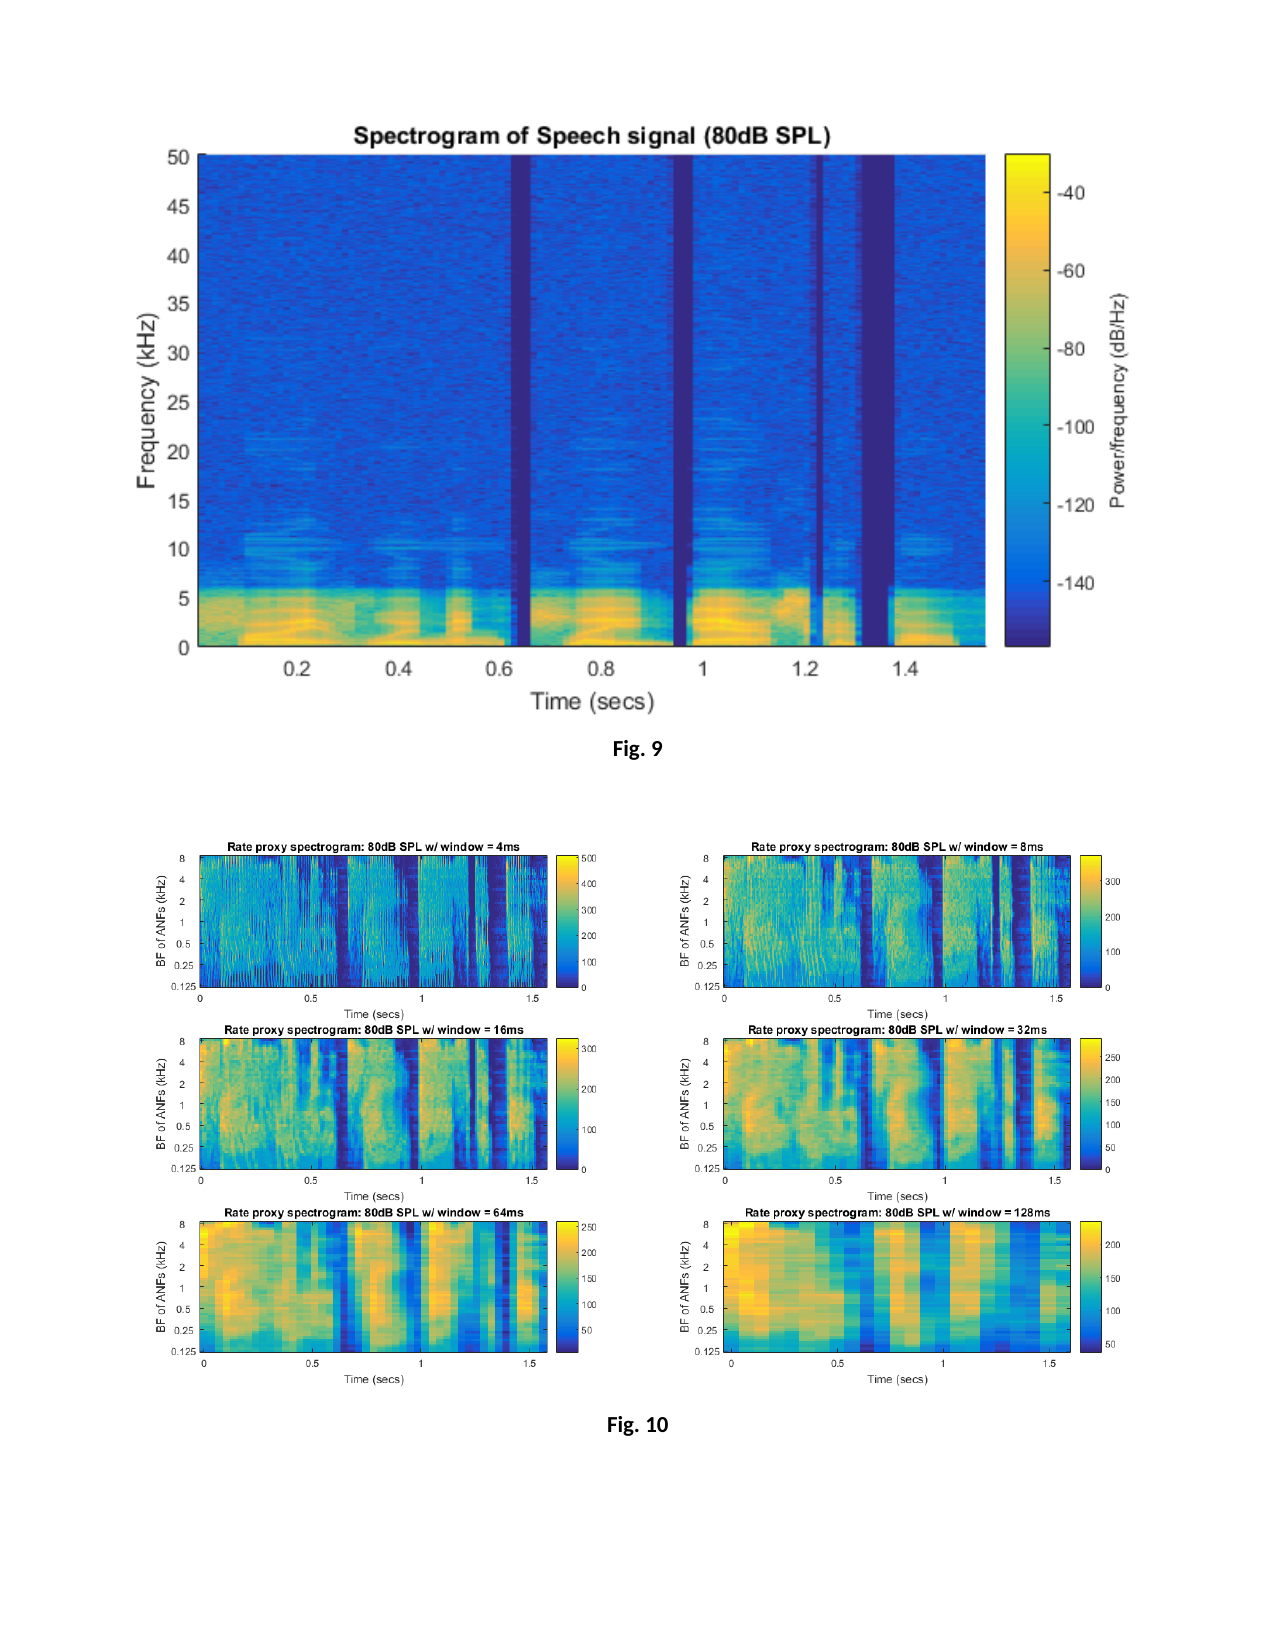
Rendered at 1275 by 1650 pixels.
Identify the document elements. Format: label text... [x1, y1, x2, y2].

picture [134, 120, 1140, 716]
text Fig. 10 [135, 1410, 1140, 1438]
picture [134, 827, 1140, 1391]
text Fig. 9 [135, 734, 1140, 762]
